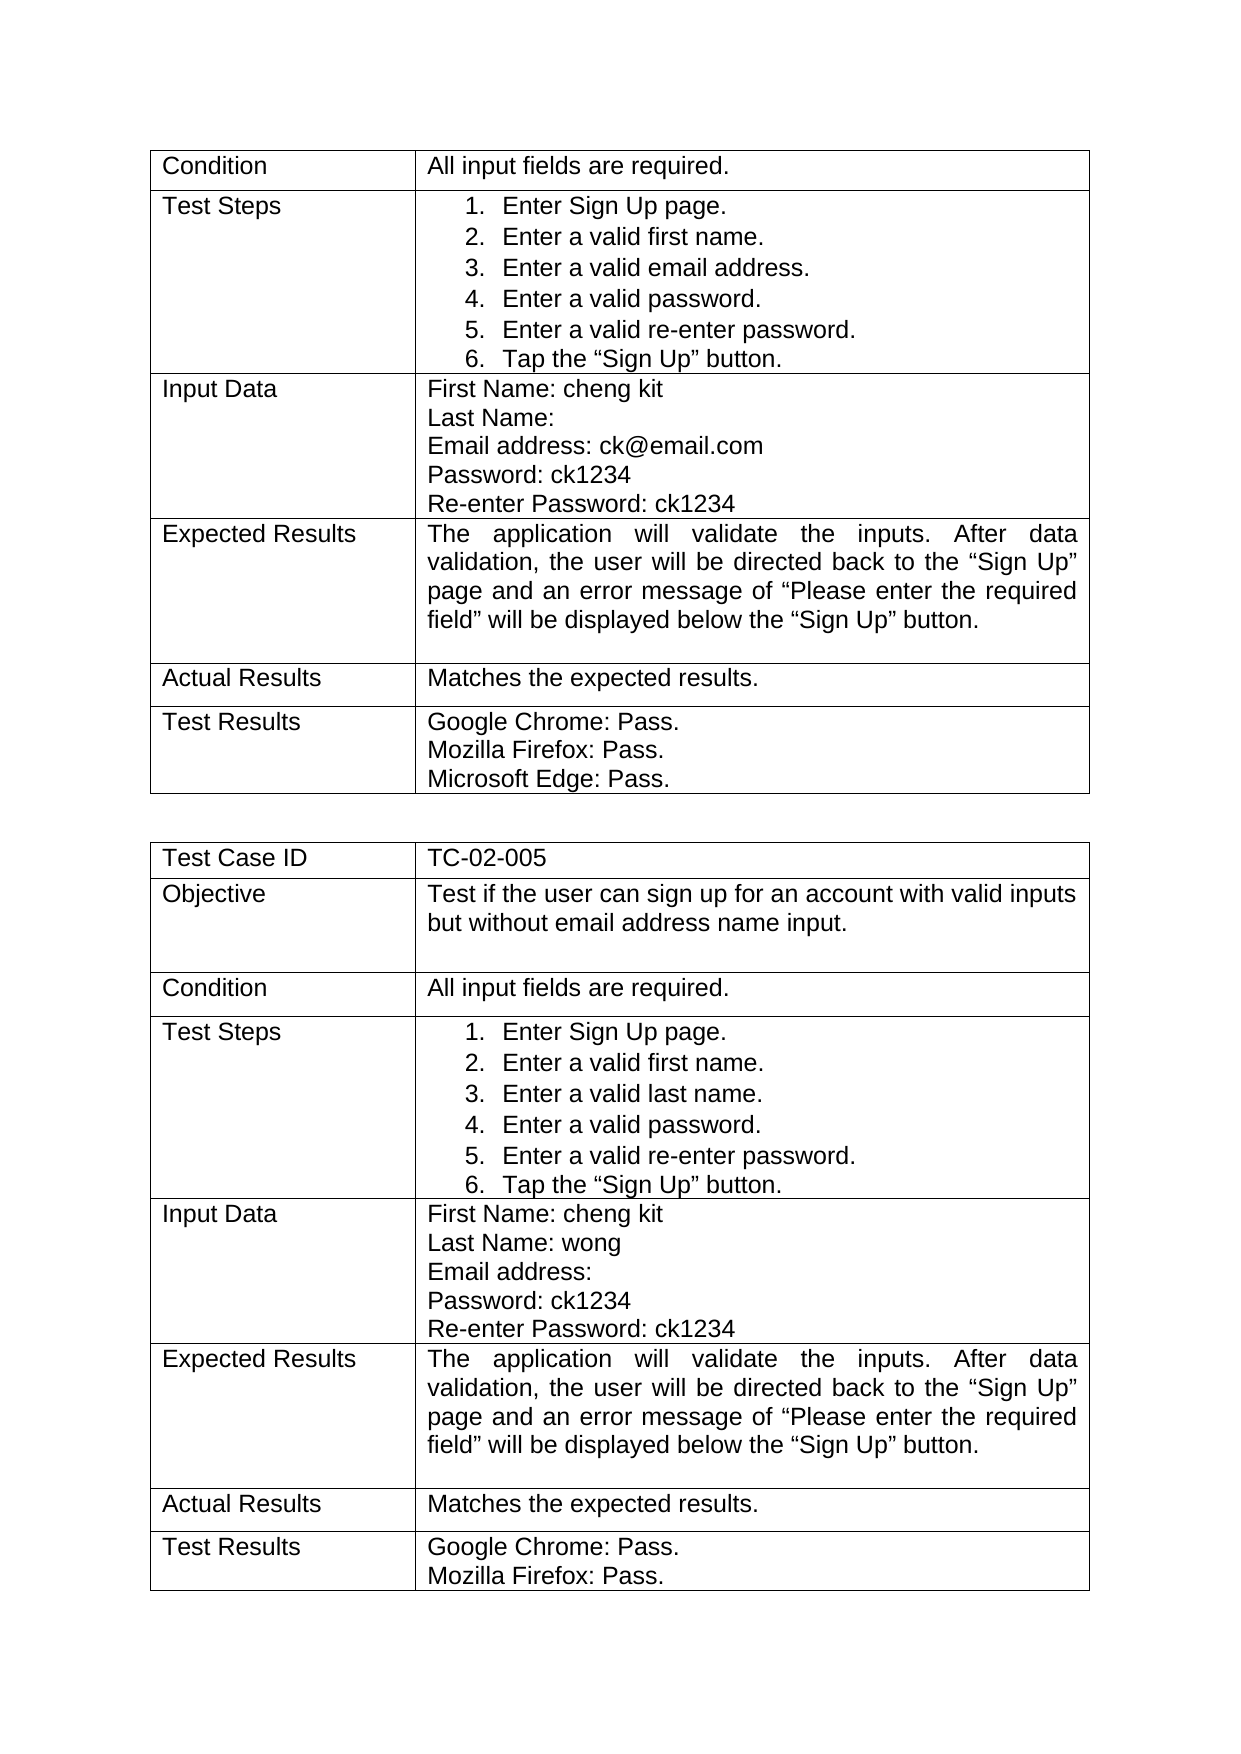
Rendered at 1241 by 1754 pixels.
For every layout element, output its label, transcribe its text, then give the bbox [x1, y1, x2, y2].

table_cell First Name: cheng kit Last Name: Email address: ck@email.com Password: ck1234 Re-enter Password: ck1234 [416, 374, 1089, 518]
table_cell Enter Sign Up page. Enter a valid first name. Enter a valid email address. Enter a valid password. Enter a valid re-enter password. Tap the “Sign Up” button. [416, 191, 1089, 373]
table_cell Test Steps [151, 1017, 415, 1198]
table_cell Expected Results [151, 1344, 415, 1488]
table_header Test Case ID [151, 843, 415, 878]
table_cell Condition [151, 973, 415, 1016]
table_cell Matches the expected results. [416, 1489, 1089, 1531]
table_cell Input Data [151, 1199, 415, 1343]
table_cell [416, 1532, 1089, 1590]
table_cell Actual Results [151, 664, 415, 706]
table_cell All input fields are required. [416, 973, 1089, 1016]
table_cell All input fields are required. [416, 151, 1089, 190]
table_cell Matches the expected results. [416, 664, 1089, 706]
table_cell Input Data [151, 374, 415, 518]
table_cell Test if the user can sign up for an account with valid inputs but without email address name input. [416, 879, 1089, 972]
table_cell Enter Sign Up page. Enter a valid first name. Enter a valid last name. Enter a valid password. Enter a valid re-enter password. Tap the “Sign Up” button. [416, 1017, 1089, 1198]
table_header TC-02-005 [416, 843, 1089, 878]
table_cell Test Steps [151, 191, 415, 373]
table_cell Actual Results [151, 1489, 415, 1531]
table_cell Condition [151, 151, 415, 190]
table_cell Google Chrome: Pass. Mozilla Firefox: Pass. Microsoft Edge: Pass. [416, 707, 1089, 793]
table_cell Objective [151, 879, 415, 972]
table_cell Expected Results [151, 519, 415, 662]
table_cell Test Results [151, 707, 415, 793]
table_cell First Name: cheng kit Last Name: wong Email address: Password: ck1234 Re-enter Password: ck1234 [416, 1199, 1089, 1343]
table_cell Test Results [151, 1532, 415, 1590]
